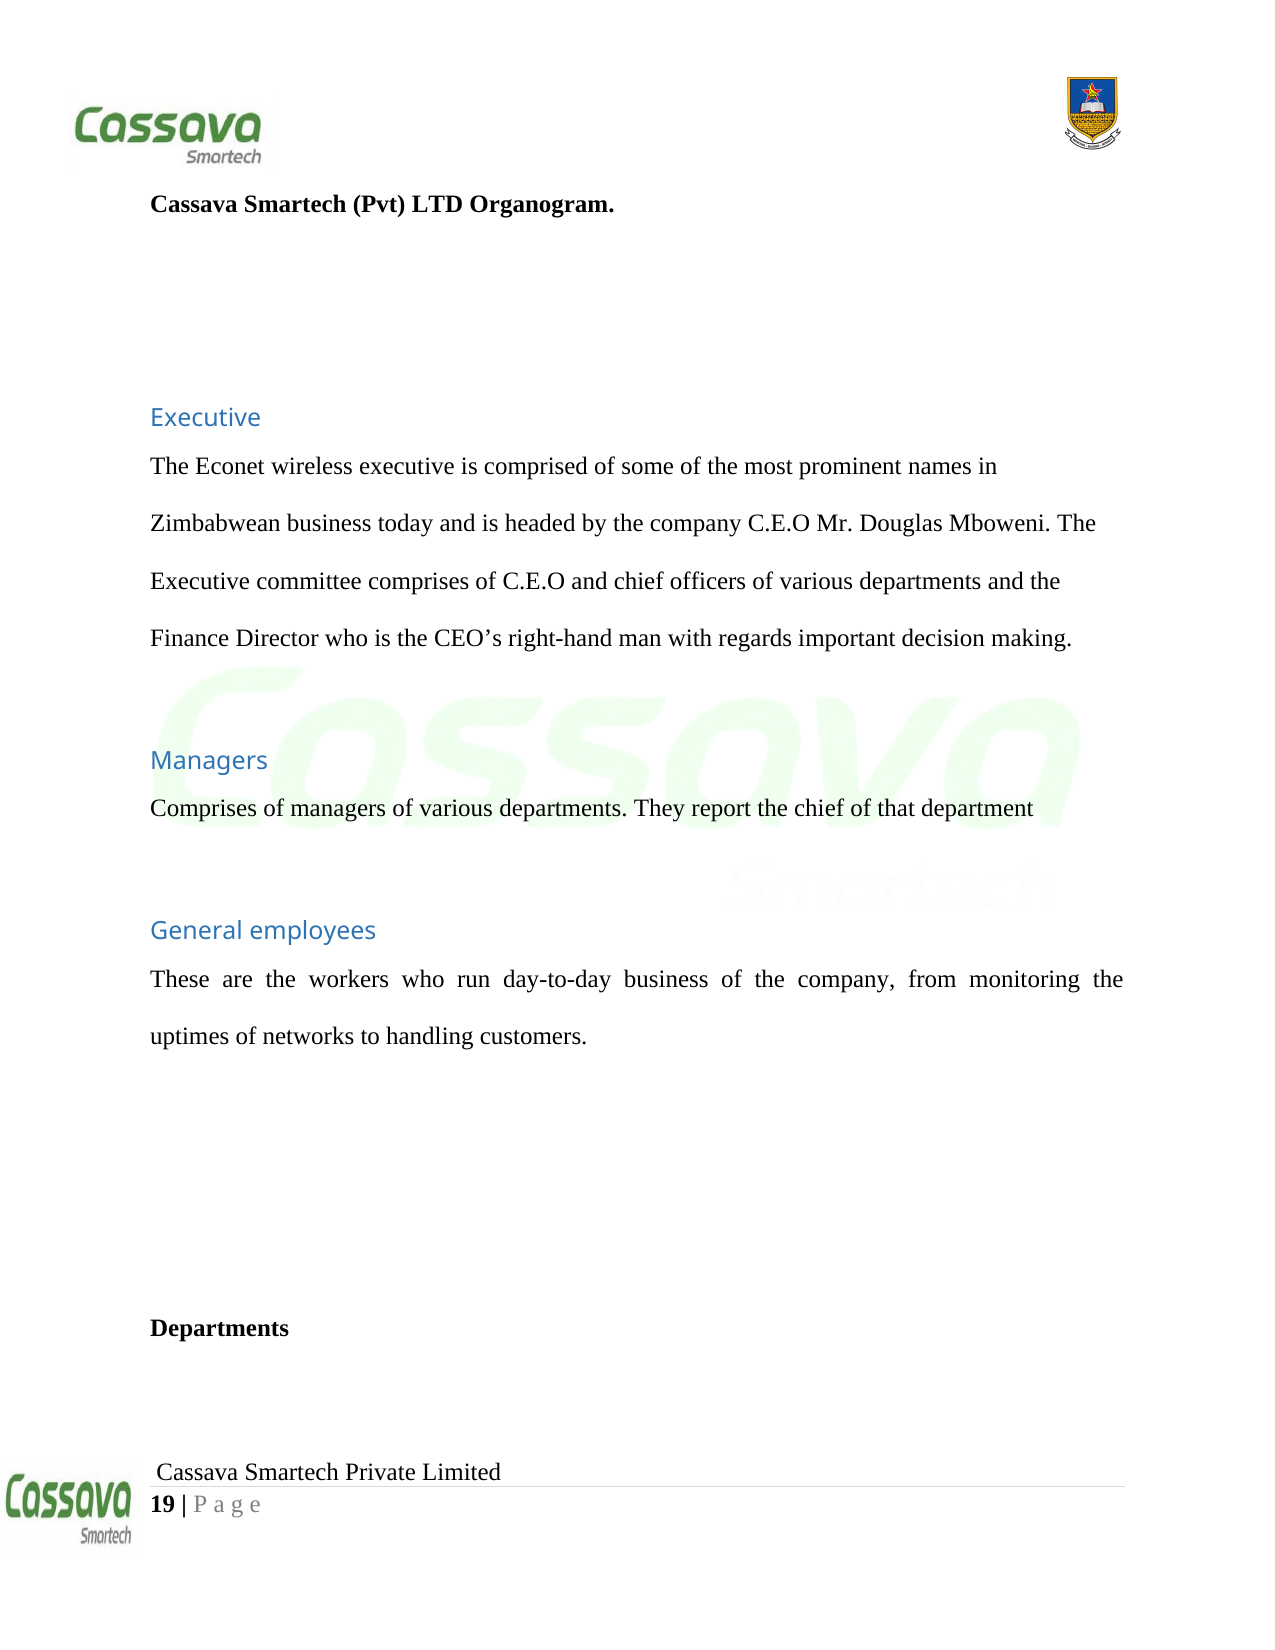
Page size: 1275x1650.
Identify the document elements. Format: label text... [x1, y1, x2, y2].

subtitle Executive [150, 400, 1125, 434]
text Comprises of managers of various departments. They report the chief of that department [150, 793, 1125, 822]
text These are the workers who run day-to-day business of the company, from monitoring the uptimes of networks to handling customers. [150, 964, 1125, 1050]
subtitle General employees [150, 913, 1125, 947]
text The Econet wireless executive is comprised of some of the most prominent names in Zimbabwean business today and is headed by the company C.E.O Mr. Douglas Mboweni. The Executive committee comprises of C.E.O and chief officers of various departments and the Finance Director who is the CEO’s right-hand man with regards important decision making. [150, 451, 1125, 652]
picture [68, 95, 275, 175]
picture [1061, 75, 1125, 161]
picture [1, 1458, 140, 1558]
subtitle Departments [150, 1313, 1125, 1342]
subtitle Managers [150, 742, 1125, 776]
subtitle Cassava Smartech (Pvt) LTD Organogram. [150, 189, 1125, 218]
